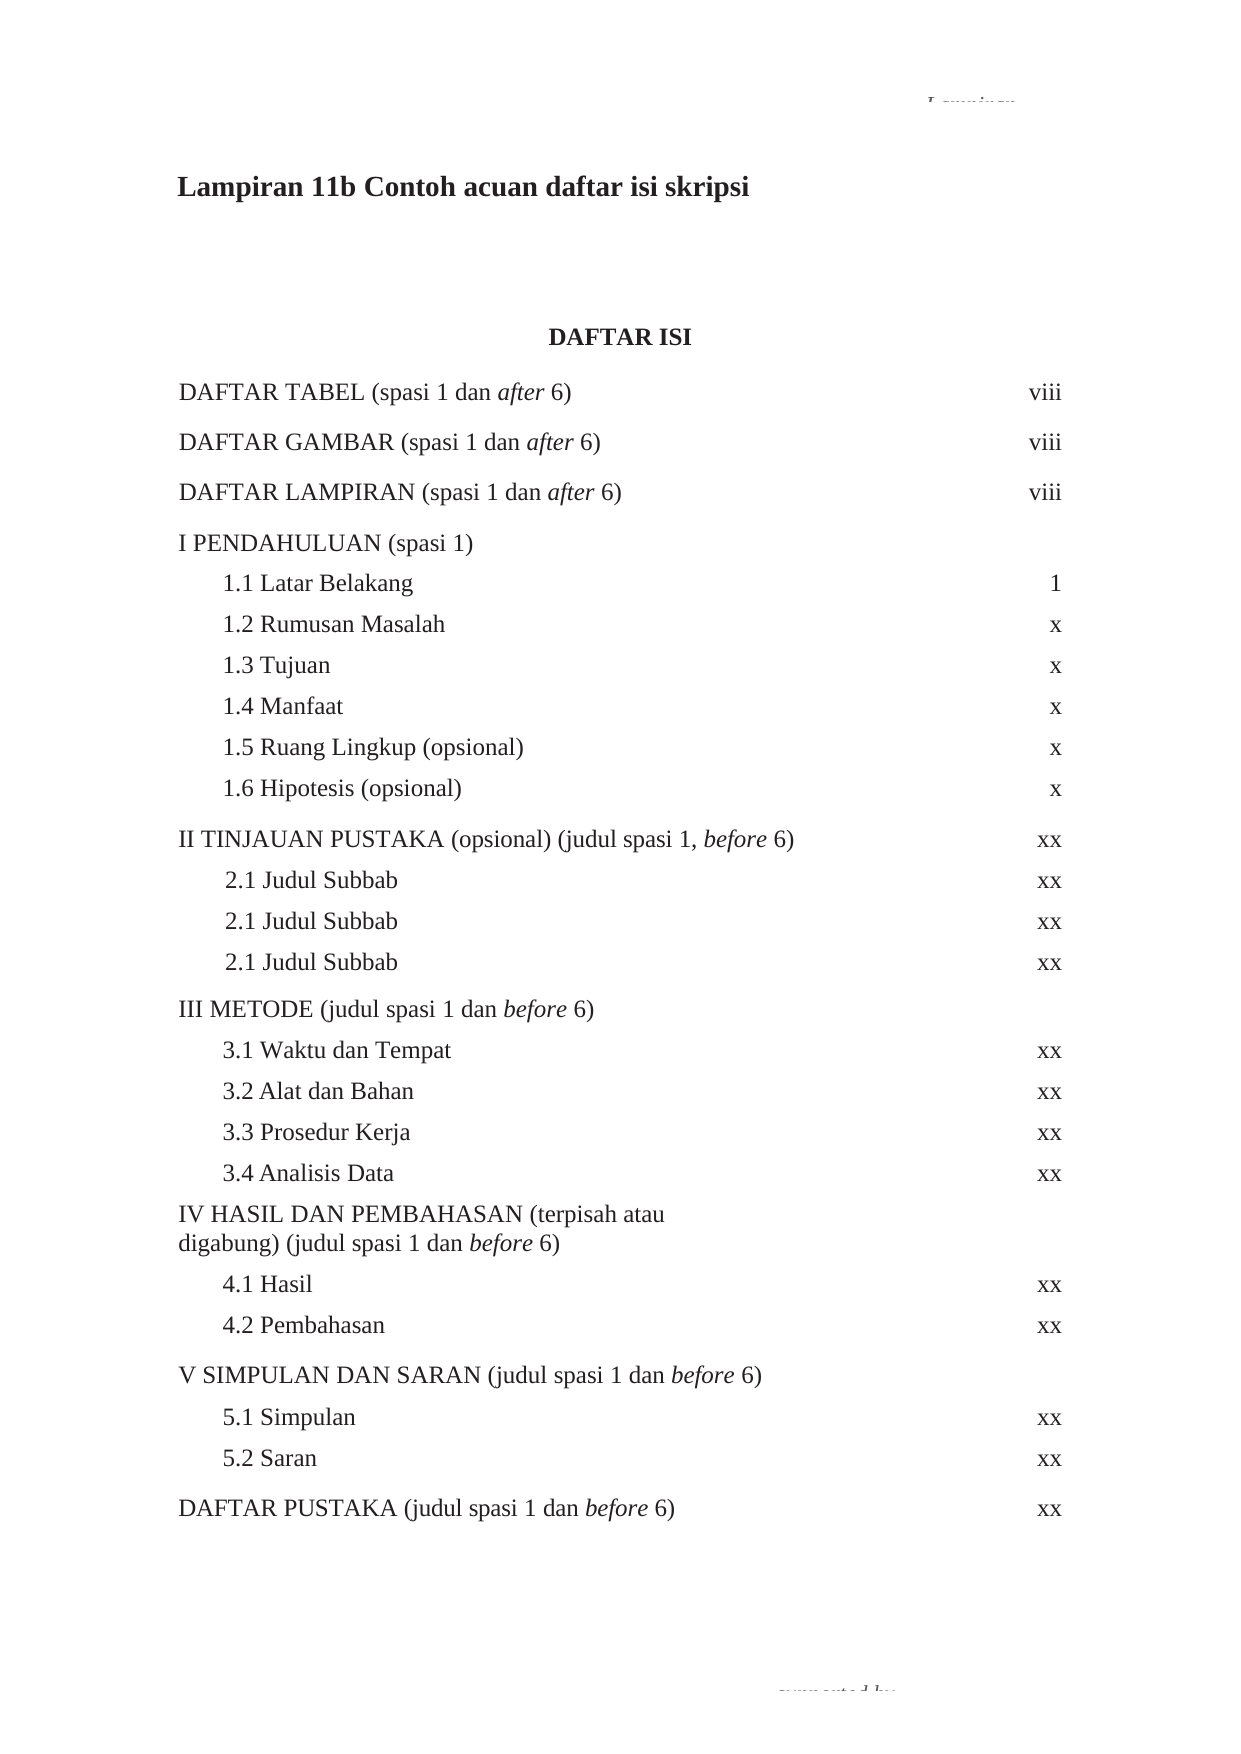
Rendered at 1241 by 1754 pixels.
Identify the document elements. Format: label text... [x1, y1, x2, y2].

list TINJAUAN PUSTAKA (opsional) (judul spasi 1, before 6) xx [178, 824, 1240, 853]
subtitle Lampiran 11b Contoh acuan daftar isi skripsi [177, 169, 1240, 203]
list Analisis Data xx [222, 1158, 1240, 1186]
text 2.1 Judul Subbab xx [225, 947, 1240, 976]
list Latar Belakang 1 [222, 568, 1240, 597]
text I PENDAHULUAN (spasi 1) [178, 528, 1240, 556]
text DAFTAR PUSTAKA (judul spasi 1 dan before 6) xx [178, 1493, 1240, 1522]
list Pembahasan xx [222, 1310, 1240, 1339]
list Tujuan x [222, 650, 1240, 679]
list Saran xx [222, 1443, 1240, 1471]
list Manfaat x [222, 691, 1240, 720]
text DAFTAR TABEL (spasi 1 dan after 6) viii [158, 377, 1082, 406]
list Hipotesis (opsional) x [222, 773, 1240, 802]
list METODE (judul spasi 1 dan before 6) [178, 994, 1240, 1023]
text DAFTAR LAMPIRAN (spasi 1 dan after 6) viii [158, 477, 1082, 506]
list Prosedur Kerja xx [222, 1117, 1240, 1145]
list HASIL DAN PEMBAHASAN (terpisah atau digabung) (judul spasi 1 dan before 6) [178, 1199, 771, 1257]
list Rumusan Masalah x [222, 609, 1240, 638]
text DAFTAR GAMBAR (spasi 1 dan after 6) viii [158, 427, 1082, 456]
list Hasil xx [222, 1269, 1240, 1298]
list Waktu dan Tempat xx [222, 1035, 1240, 1063]
list Simpulan xx [222, 1402, 1240, 1430]
list SIMPULAN DAN SARAN (judul spasi 1 dan before 6) [178, 1361, 1240, 1389]
text 2.1 Judul Subbab xx [225, 906, 1240, 935]
subtitle DAFTAR ISI [218, 322, 1023, 350]
list Ruang Lingkup (opsional) x [222, 732, 1240, 761]
list Alat dan Bahan xx [222, 1076, 1240, 1104]
text 2.1 Judul Subbab xx [225, 865, 1240, 894]
